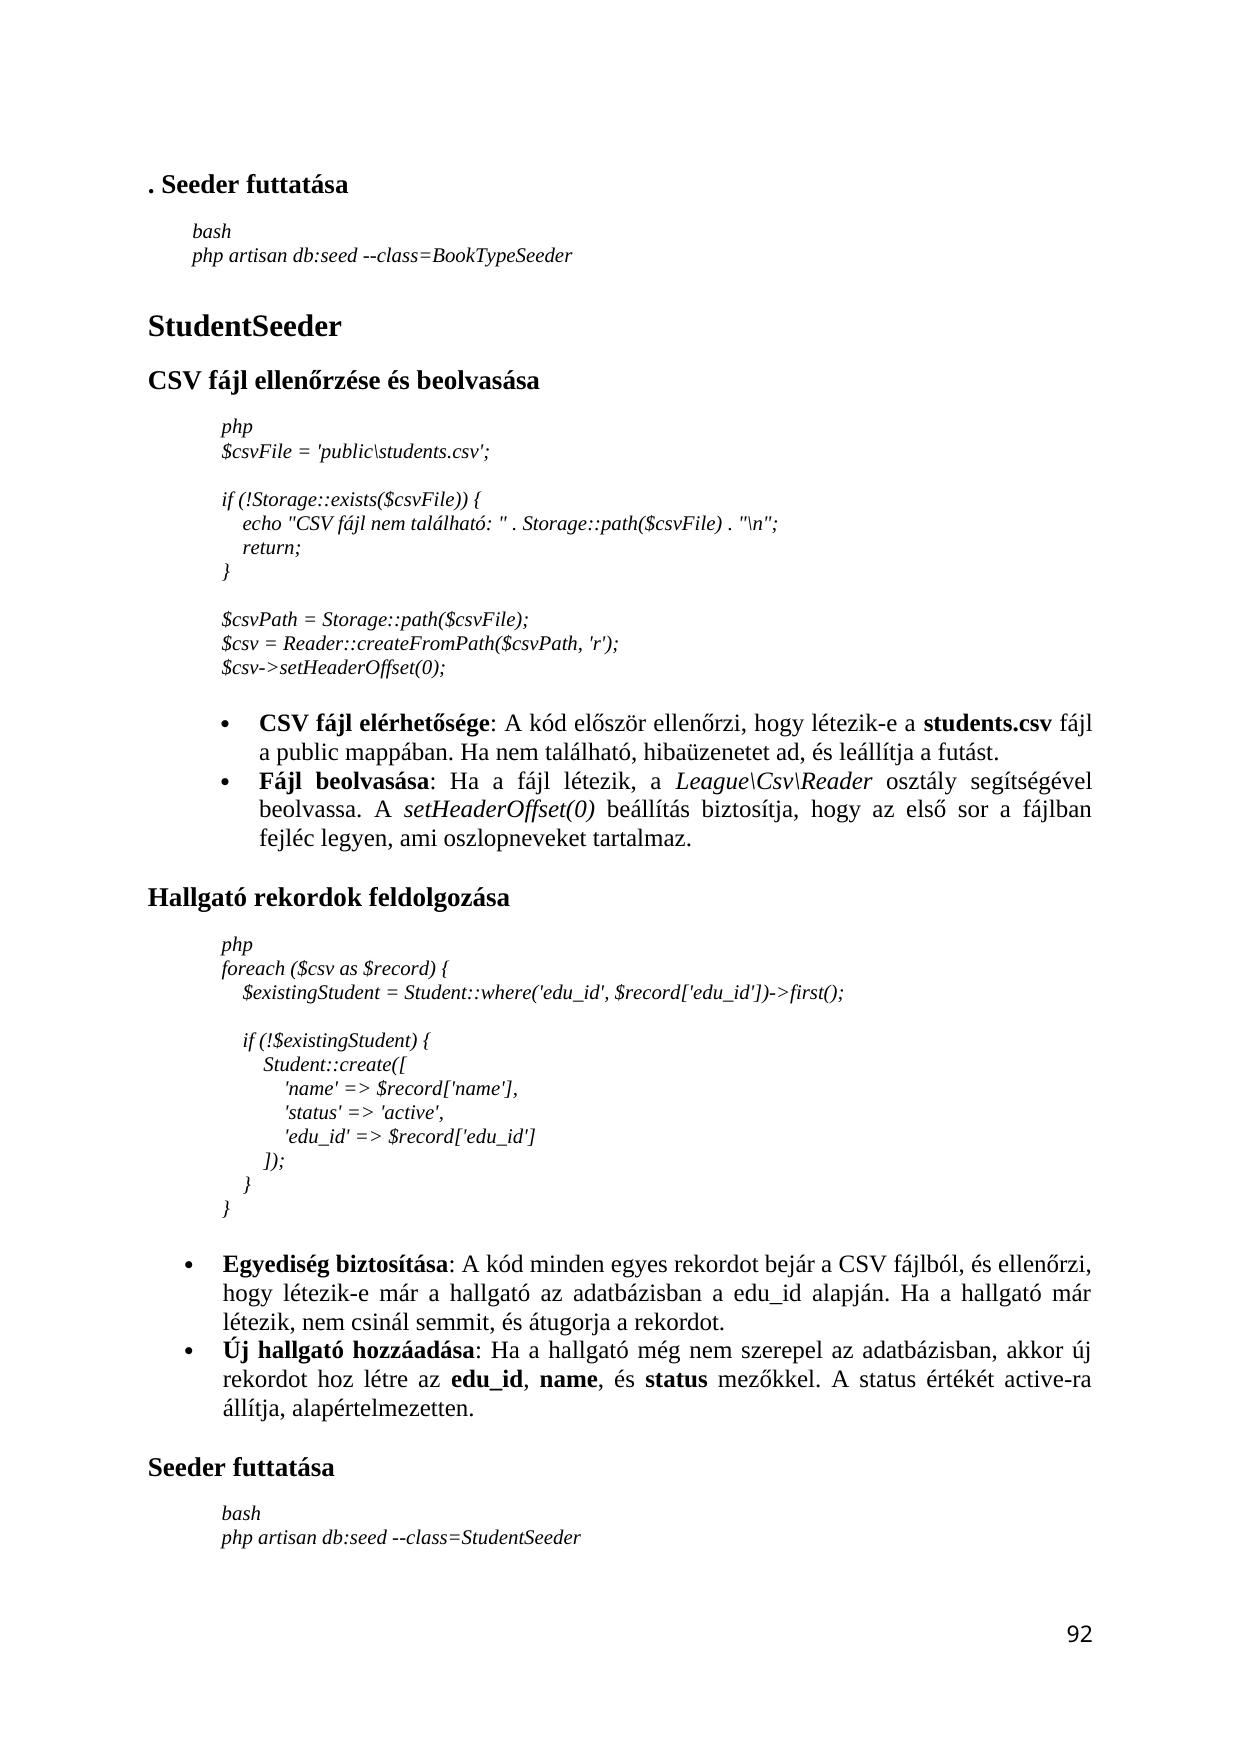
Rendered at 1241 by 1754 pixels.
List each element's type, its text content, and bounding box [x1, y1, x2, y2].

text php [221, 931, 1093, 956]
text foreach ($csv as $record) { [221, 956, 1093, 979]
subtitle Hallgató rekordok feldolgozása [148, 881, 1093, 912]
subtitle StudentSeeder [148, 307, 1093, 343]
text bash [221, 1501, 1093, 1525]
text 'status' => 'active', [221, 1100, 1093, 1124]
text } [221, 559, 1093, 583]
text Student::create([ [221, 1052, 1093, 1076]
text php [221, 414, 1093, 438]
text $csv = Reader::createFromPath($csvPath, 'r'); [221, 631, 1093, 655]
list Fájl beolvasása: Ha a fájl létezik, a League\Csv\Reader osztály segítségével beolvassa. A setHeaderOffset(0) beállítás biztosítja, hogy az első sor a fájlban fejléc legyen, ami oszlopneveket tartalmaz. [221, 766, 1093, 852]
text $csv->setHeaderOffset(0); [221, 655, 1093, 679]
text php artisan db:seed --class=StudentSeeder [221, 1525, 1093, 1549]
text $existingStudent = Student::where('edu_id', $record['edu_id'])->first(); [221, 979, 1093, 1004]
subtitle CSV fájl ellenőrzése és beolvasása [148, 364, 1093, 395]
text echo "CSV fájl nem található: " . Storage::path($csvFile) . "\n"; [221, 511, 1093, 535]
text return; [221, 535, 1093, 559]
text 'edu_id' => $record['edu_id'] [221, 1124, 1093, 1148]
text ]); [221, 1148, 1093, 1172]
text } [221, 1196, 1093, 1220]
text $csvFile = 'public\students.csv'; [221, 438, 1093, 463]
text } [221, 1172, 1093, 1196]
list CSV fájl elérhetősége: A kód először ellenőrzi, hogy létezik-e a students.csv fájl a public mappában. Ha nem található, hibaüzenetet ad, és leállítja a futást. [221, 708, 1093, 766]
list Új hallgató hozzáadása: Ha a hallgató még nem szerepel az adatbázisban, akkor új rekordot hoz létre az edu_id, name, és status mezőkkel. A status értékét active-ra állítja, alapértelmezetten. [185, 1336, 1093, 1422]
text bash [192, 219, 1093, 243]
text php artisan db:seed --class=BookTypeSeeder [192, 243, 1093, 267]
subtitle . Seeder futtatása [148, 168, 1093, 199]
text if (!$existingStudent) { [221, 1028, 1093, 1052]
text $csvPath = Storage::path($csvFile); [221, 607, 1093, 631]
subtitle Seeder futtatása [148, 1451, 1093, 1482]
list Egyediség biztosítása: A kód minden egyes rekordot bejár a CSV fájlból, és ellenőrzi, hogy létezik-e már a hallgató az adatbázisban a edu_id alapján. Ha a hallgató már létezik, nem csinál semmit, és átugorja a rekordot. [185, 1249, 1093, 1336]
text if (!Storage::exists($csvFile)) { [221, 487, 1093, 511]
text 'name' => $record['name'], [221, 1076, 1093, 1100]
